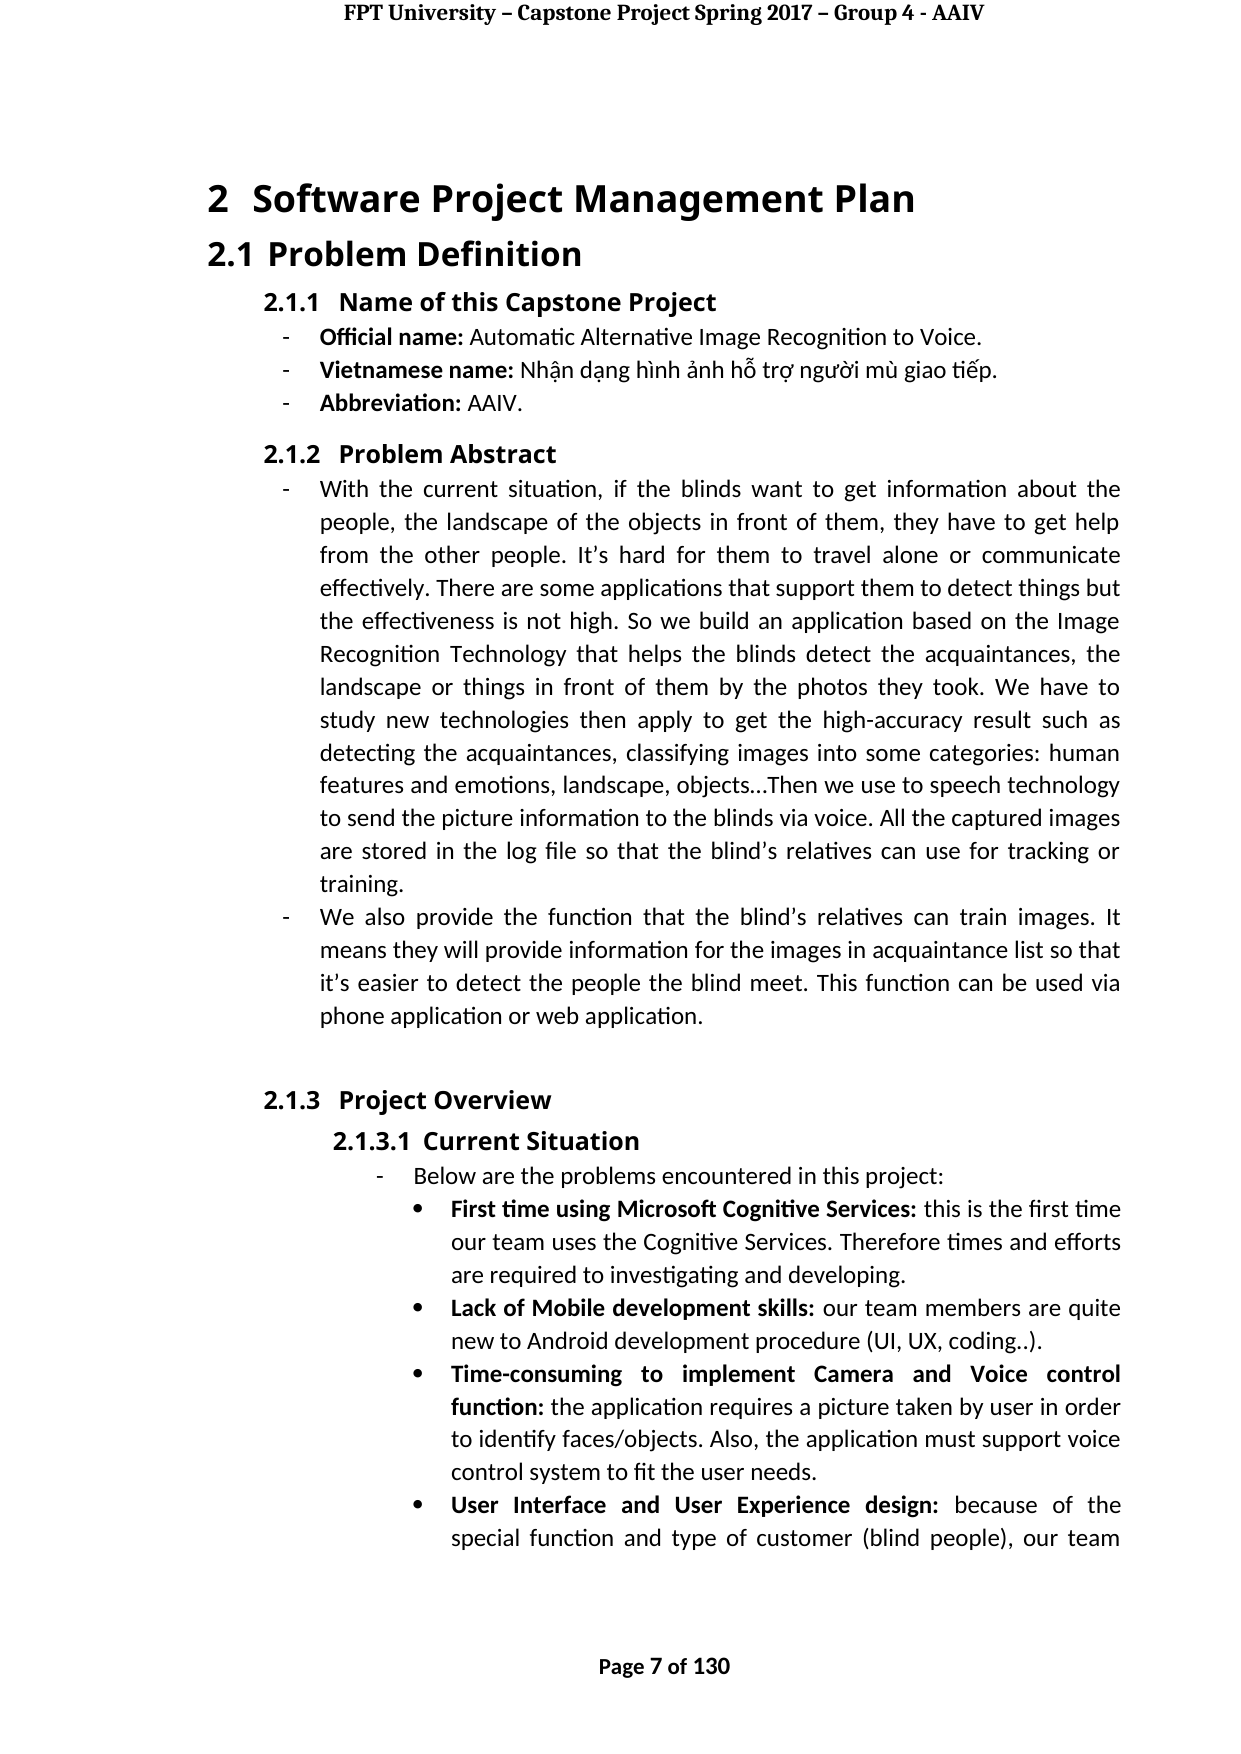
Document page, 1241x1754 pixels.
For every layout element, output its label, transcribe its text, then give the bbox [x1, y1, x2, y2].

list Vietnamese name: Nhận dạng hình ảnh hỗ trợ người mù giao tiếp. [282, 354, 1122, 384]
subtitle Project Overview [263, 1082, 1122, 1117]
list We also provide the function that the blind’s relatives can train images. It means they will provide information for the images in acquaintance list so that it’s easier to detect the people the blind meet. This function can be used via phone application or web application. [282, 901, 1122, 1031]
list Abbreviation: AAIV. [282, 387, 1122, 417]
list Official name: Automatic Alternative Image Recognition to Voice. [282, 321, 1122, 352]
list With the current situation, if the blinds want to get information about the people, the landscape of the objects in front of them, they have to get help from the other people. It’s hard for them to travel alone or communicate effectively. There are some applications that support them to detect things but the effectiveness is not high. So we build an application based on the Image Recognition Technology that helps the blinds detect the acquaintances, the landscape or things in front of them by the photos they took. We have to study new technologies then apply to get the high-accuracy result such as detecting the acquaintances, classifying images into some categories: human features and emotions, landscape, objects…Then we use to speech technology to send the picture information to the blinds via voice. All the captured images are stored in the log file so that the blind’s relatives can use for tracking or training. [282, 473, 1122, 899]
subtitle Software Project Management Plan [207, 172, 1122, 223]
list First time using Microsoft Cognitive Services: this is the first time our team uses the Cognitive Services. Therefore times and efforts are required to investigating and developing. [413, 1193, 1122, 1289]
subtitle Problem Abstract [263, 437, 1122, 471]
list Lack of Mobile development skills: our team members are quite new to Android development procedure (UI, UX, coding..). [413, 1292, 1122, 1355]
subtitle Name of this Capstone Project [263, 284, 1122, 318]
subtitle Current Situation [333, 1123, 1122, 1157]
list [413, 1489, 1122, 1553]
list Below are the problems encountered in this project: [376, 1160, 1122, 1191]
subtitle Problem Definition [207, 231, 1122, 277]
list Time-consuming to implement Camera and Voice control function: the application requires a picture taken by user in order to identify faces/objects. Also, the application must support voice control system to fit the user needs. [413, 1358, 1122, 1487]
